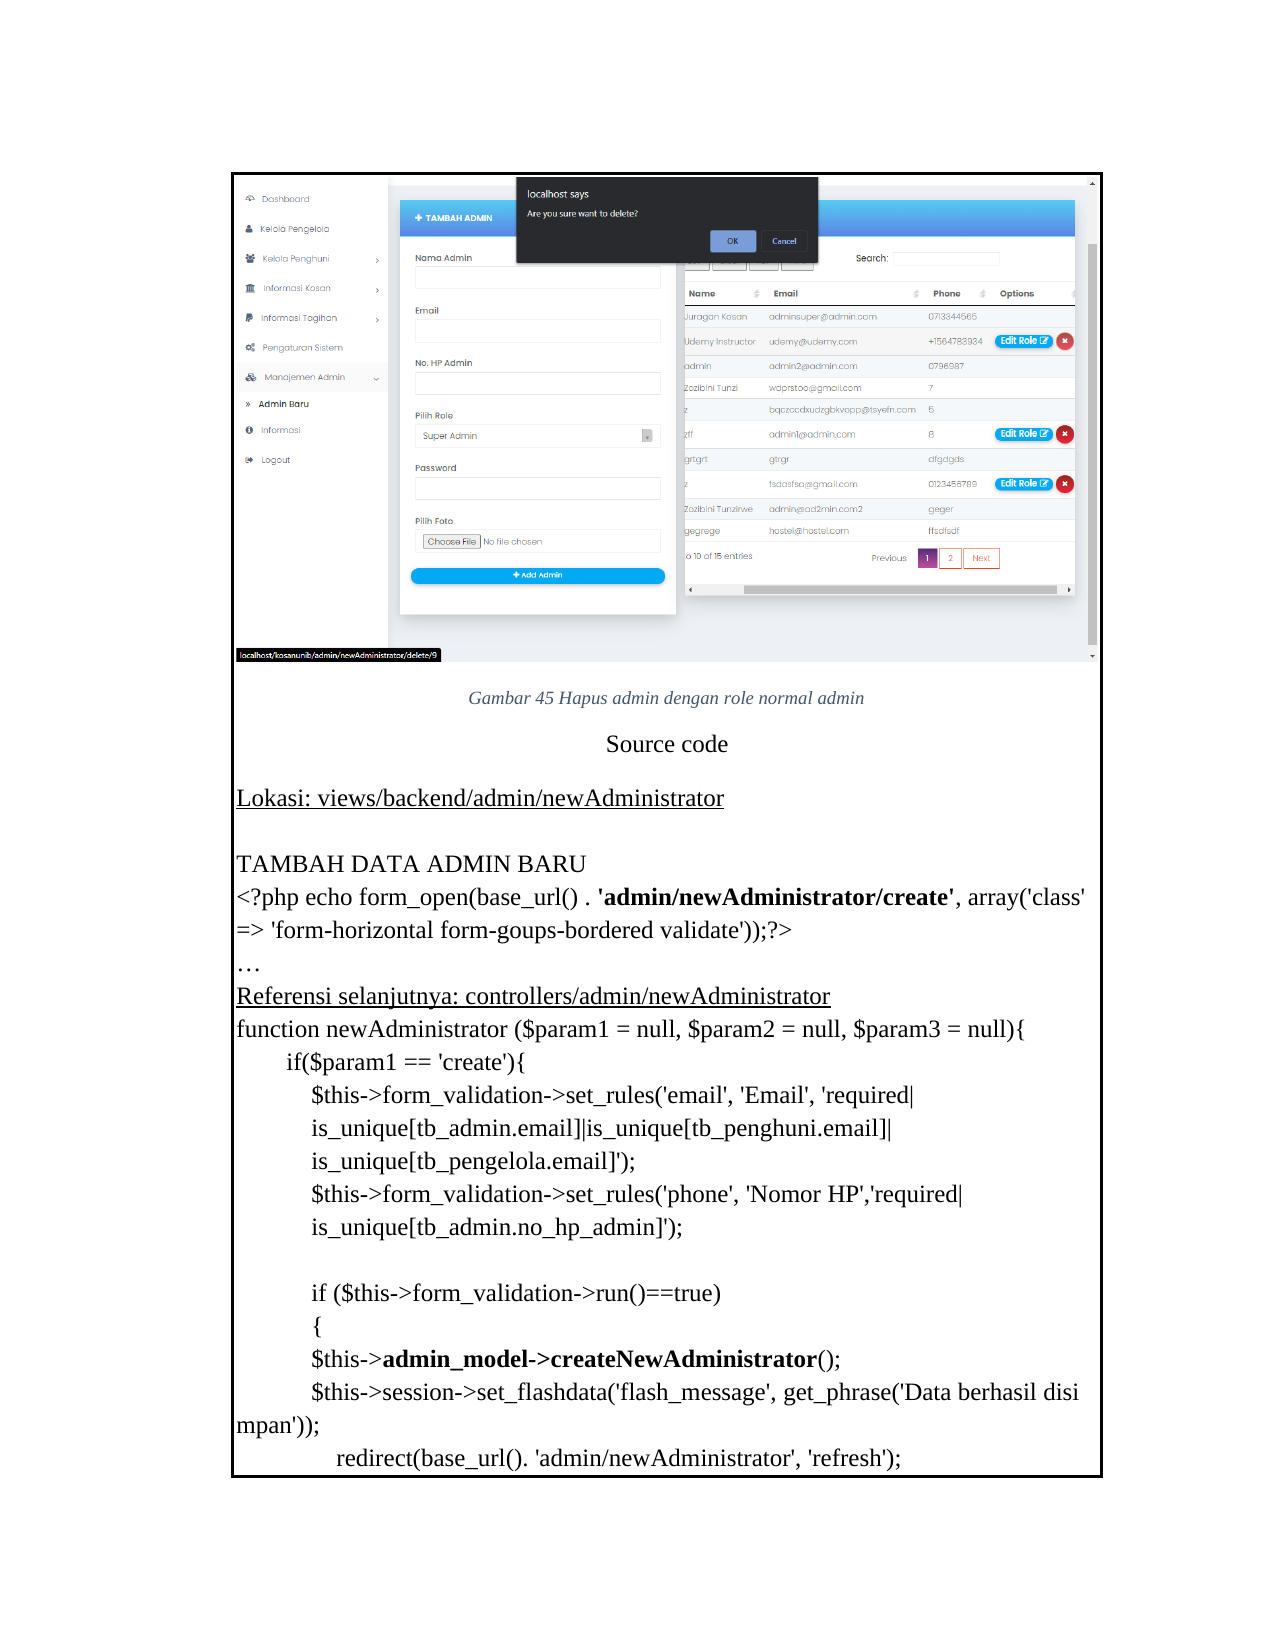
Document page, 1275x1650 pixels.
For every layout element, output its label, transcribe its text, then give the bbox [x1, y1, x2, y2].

text Gambar 45 Hapus admin dengan role normal admin [236, 687, 1098, 708]
text … [236, 948, 1098, 977]
text Lokasi: views/backend/admin/newAdministrator [236, 783, 1098, 812]
text redirect(base_url(). 'admin/newAdministrator', 'refresh'); [236, 1443, 1098, 1472]
text Referensi selanjutnya: controllers/admin/newAdministrator [236, 981, 1098, 1010]
text { [236, 1311, 1098, 1340]
text function newAdministrator ($param1 = null, $param2 = null, $param3 = null){ [236, 1014, 1098, 1043]
text $this->form_validation->set_rules('phone', 'Nomor HP','required|is_unique[tb_admin.no_hp_admin]'); [311, 1179, 1098, 1241]
text if($param1 == 'create'){ [236, 1047, 1098, 1076]
text $this->form_validation->set_rules('email', 'Email', 'required|is_unique[tb_admin.email]|is_unique[tb_penghuni.email]|is_unique[tb_pengelola.email]'); [311, 1080, 1098, 1175]
subtitle TAMBAH DATA ADMIN BARU [236, 849, 1098, 878]
text $this->admin_model->createNewAdministrator(); [236, 1344, 1098, 1373]
text if ($this->form_validation->run()==true) [236, 1278, 1098, 1307]
text <?php echo form_open(base_url() . 'admin/newAdministrator/create', array('class' => 'form-horizontal form-goups-bordered validate'));?> [236, 882, 1098, 944]
text $this->session->set_flashdata('flash_message', get_phrase('Data berhasil disimpan')); [236, 1377, 1098, 1439]
text Source code [236, 729, 1098, 758]
picture [236, 177, 1098, 662]
